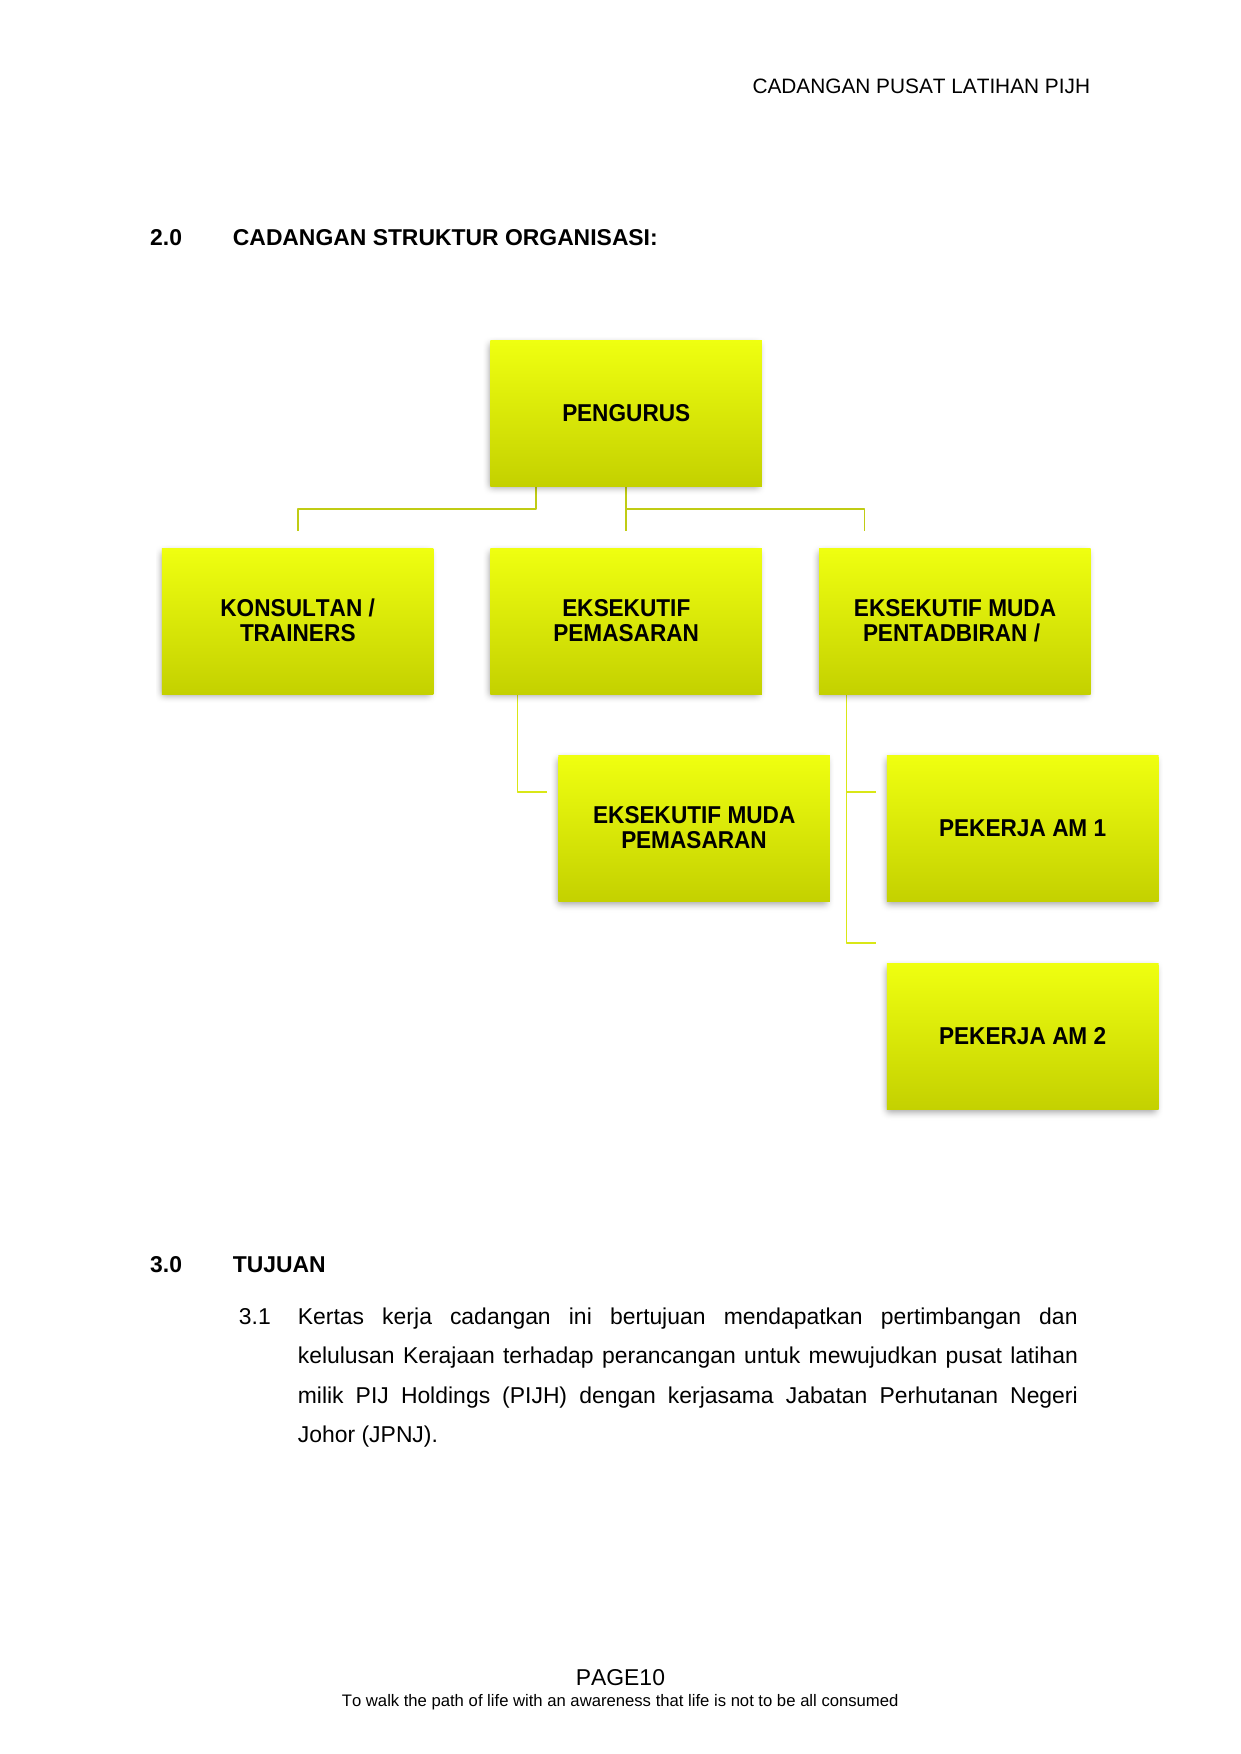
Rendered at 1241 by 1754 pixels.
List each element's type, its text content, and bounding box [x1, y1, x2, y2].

list CADANGAN STRUKTUR ORGANISASI: [150, 223, 1078, 250]
list TUJUAN [150, 1251, 1078, 1277]
list Kertas kerja cadangan ini bertujuan mendapatkan pertimbangan dan kelulusan Kerajaan terhadap perancangan untuk mewujudkan pusat latihan milik PIJ Holdings (PIJH) dengan kerjasama Jabatan Perhutanan Negeri Johor (JPNJ). [239, 1303, 1078, 1448]
